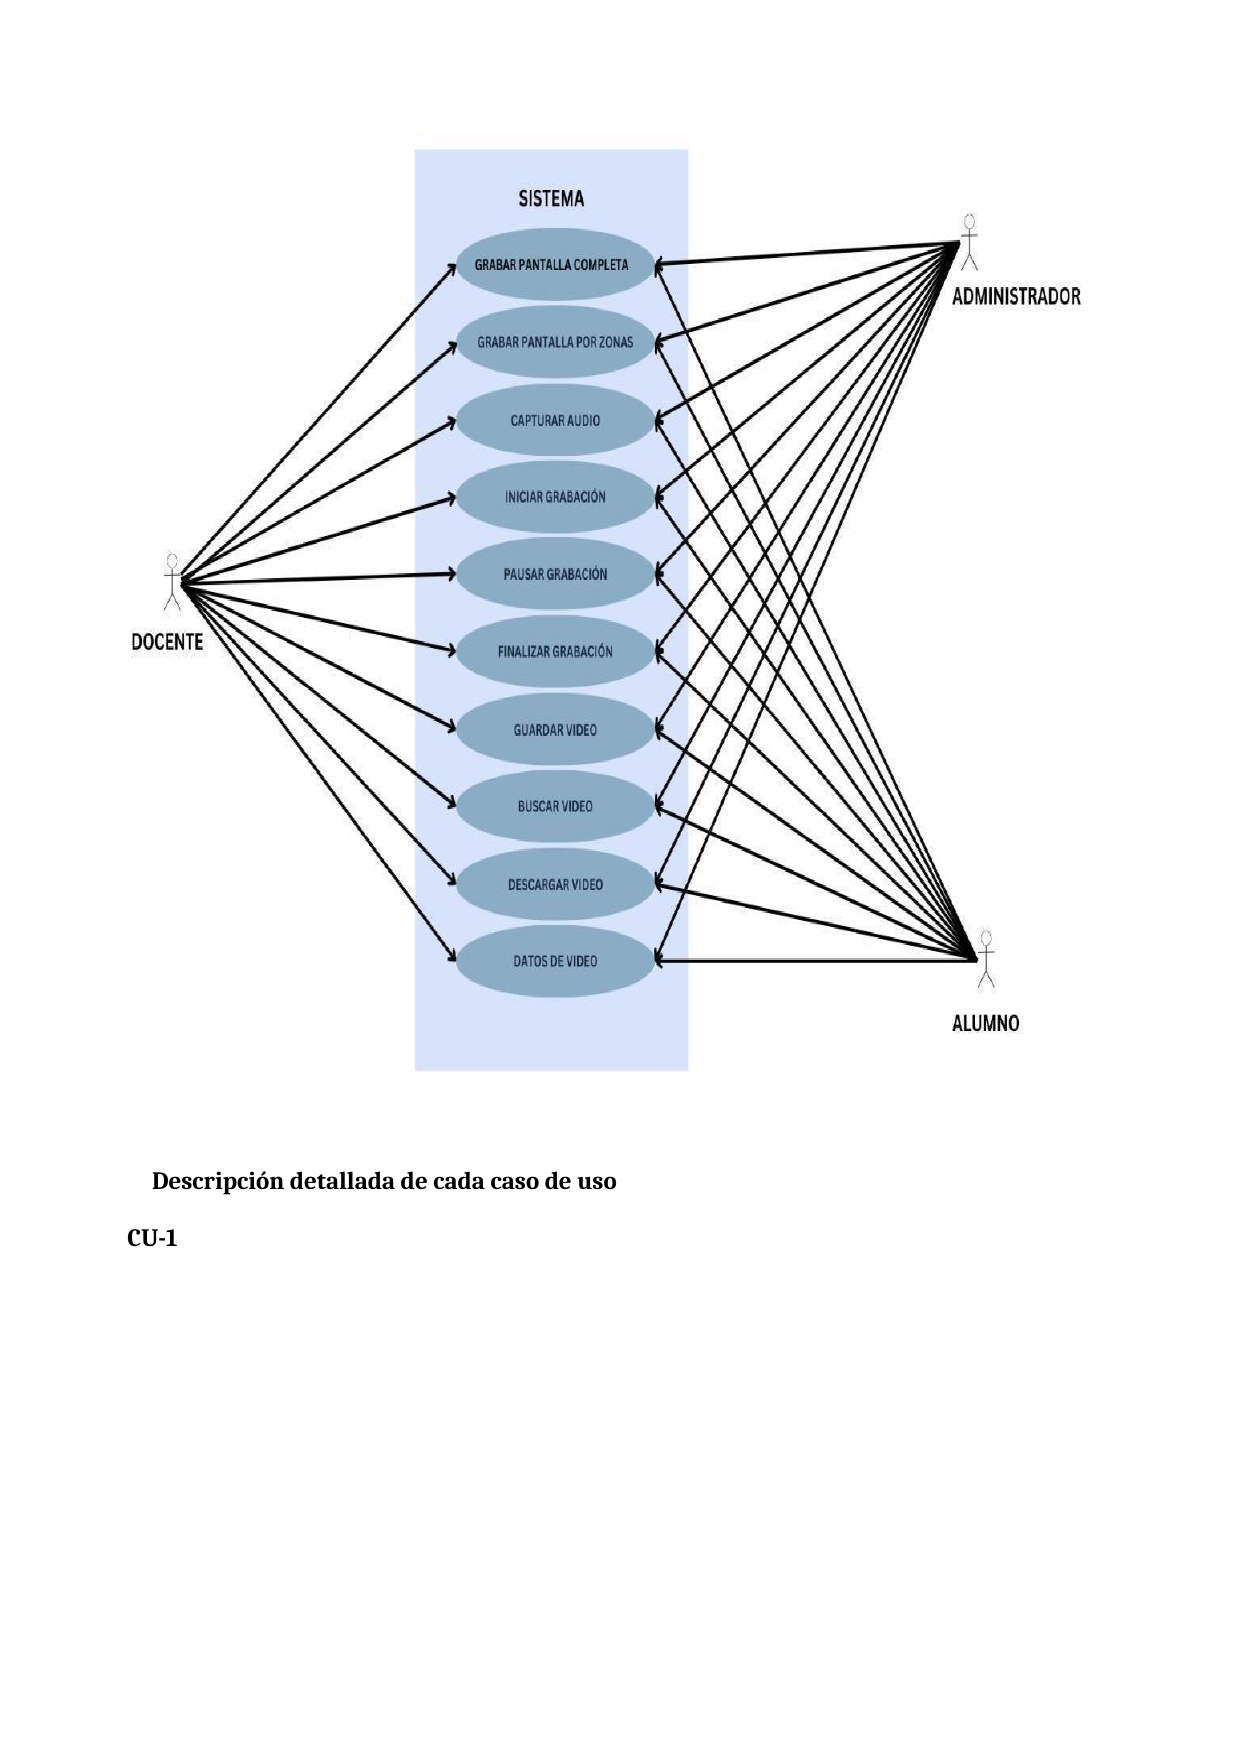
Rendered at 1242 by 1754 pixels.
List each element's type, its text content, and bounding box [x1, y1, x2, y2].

text CU-1 [127, 1224, 1141, 1253]
text Descripción detallada de cada caso de uso [139, 1167, 1141, 1195]
picture [127, 125, 1089, 1088]
